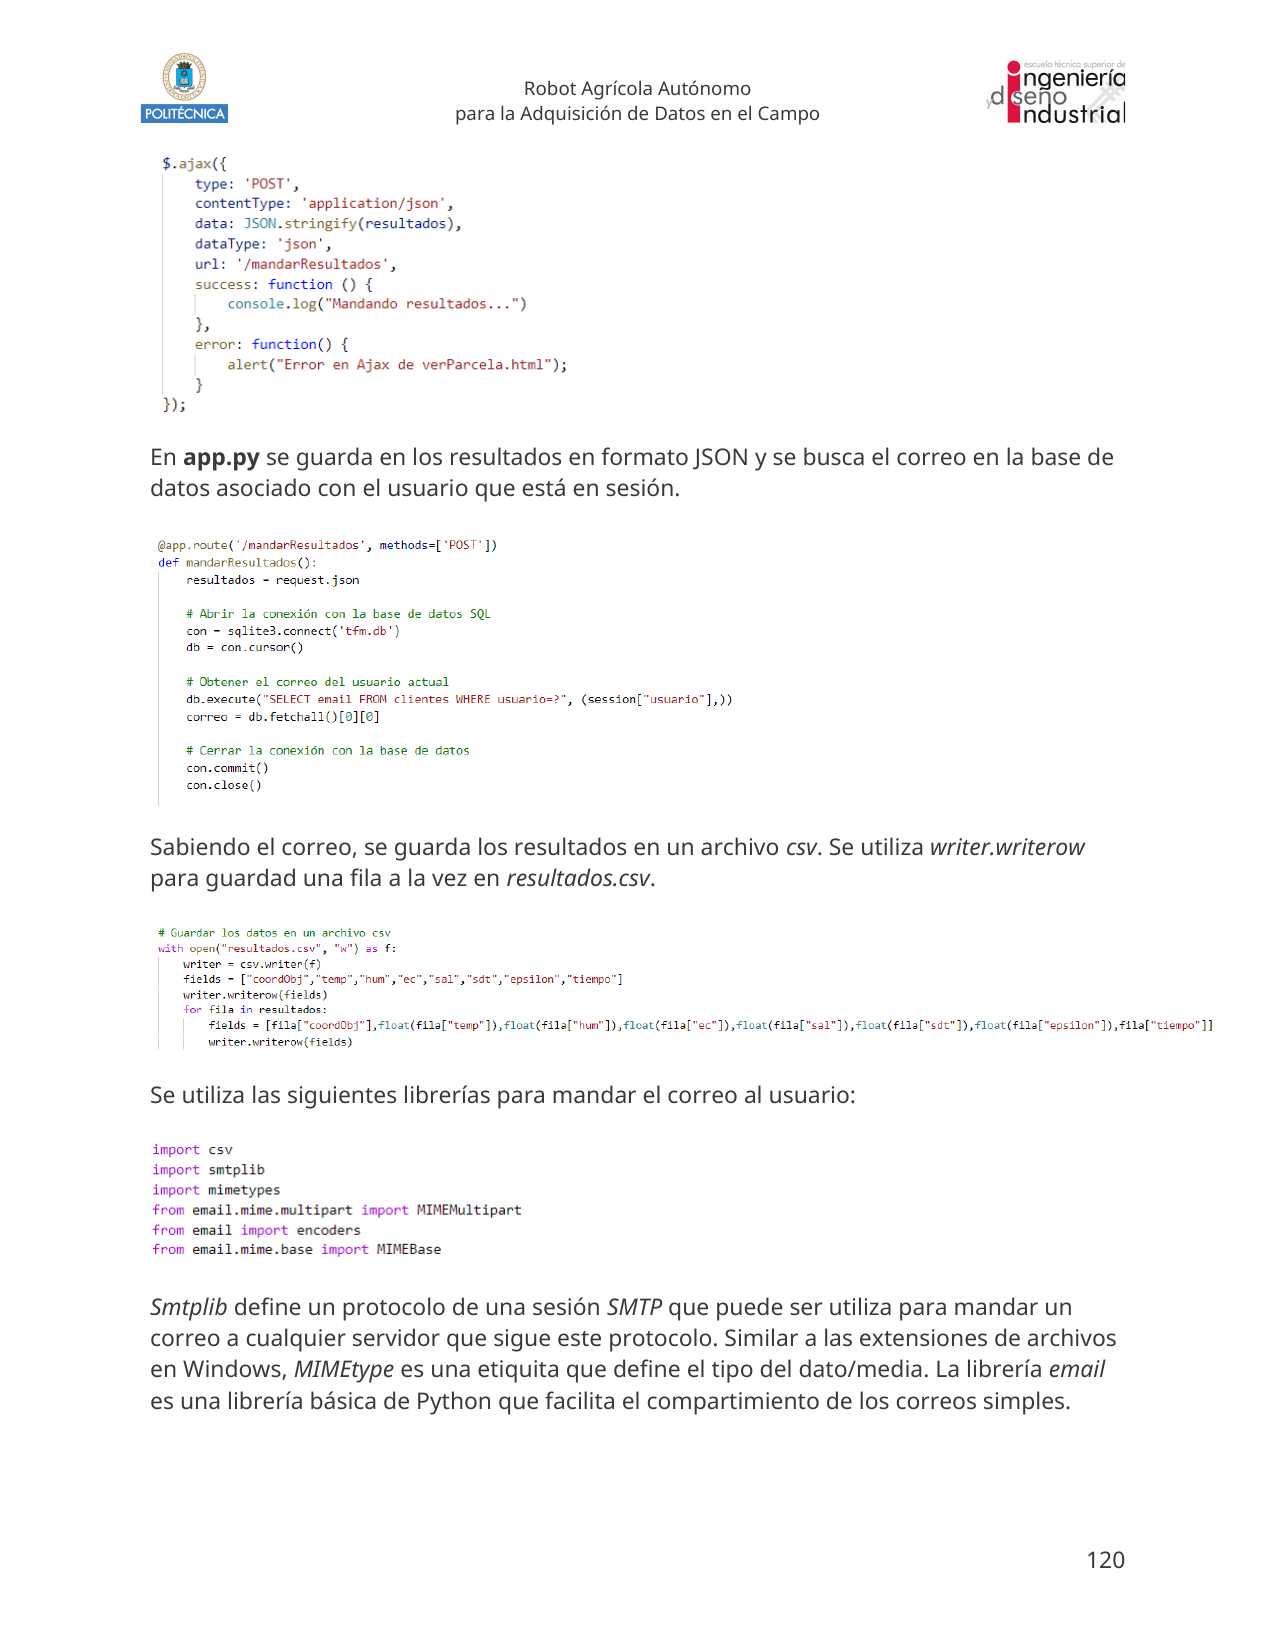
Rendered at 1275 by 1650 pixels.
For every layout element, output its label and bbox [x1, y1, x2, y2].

picture [150, 528, 778, 806]
picture [140, 53, 228, 123]
picture [150, 1135, 536, 1266]
picture [986, 60, 1125, 123]
picture [150, 150, 910, 417]
picture [150, 918, 1224, 1055]
